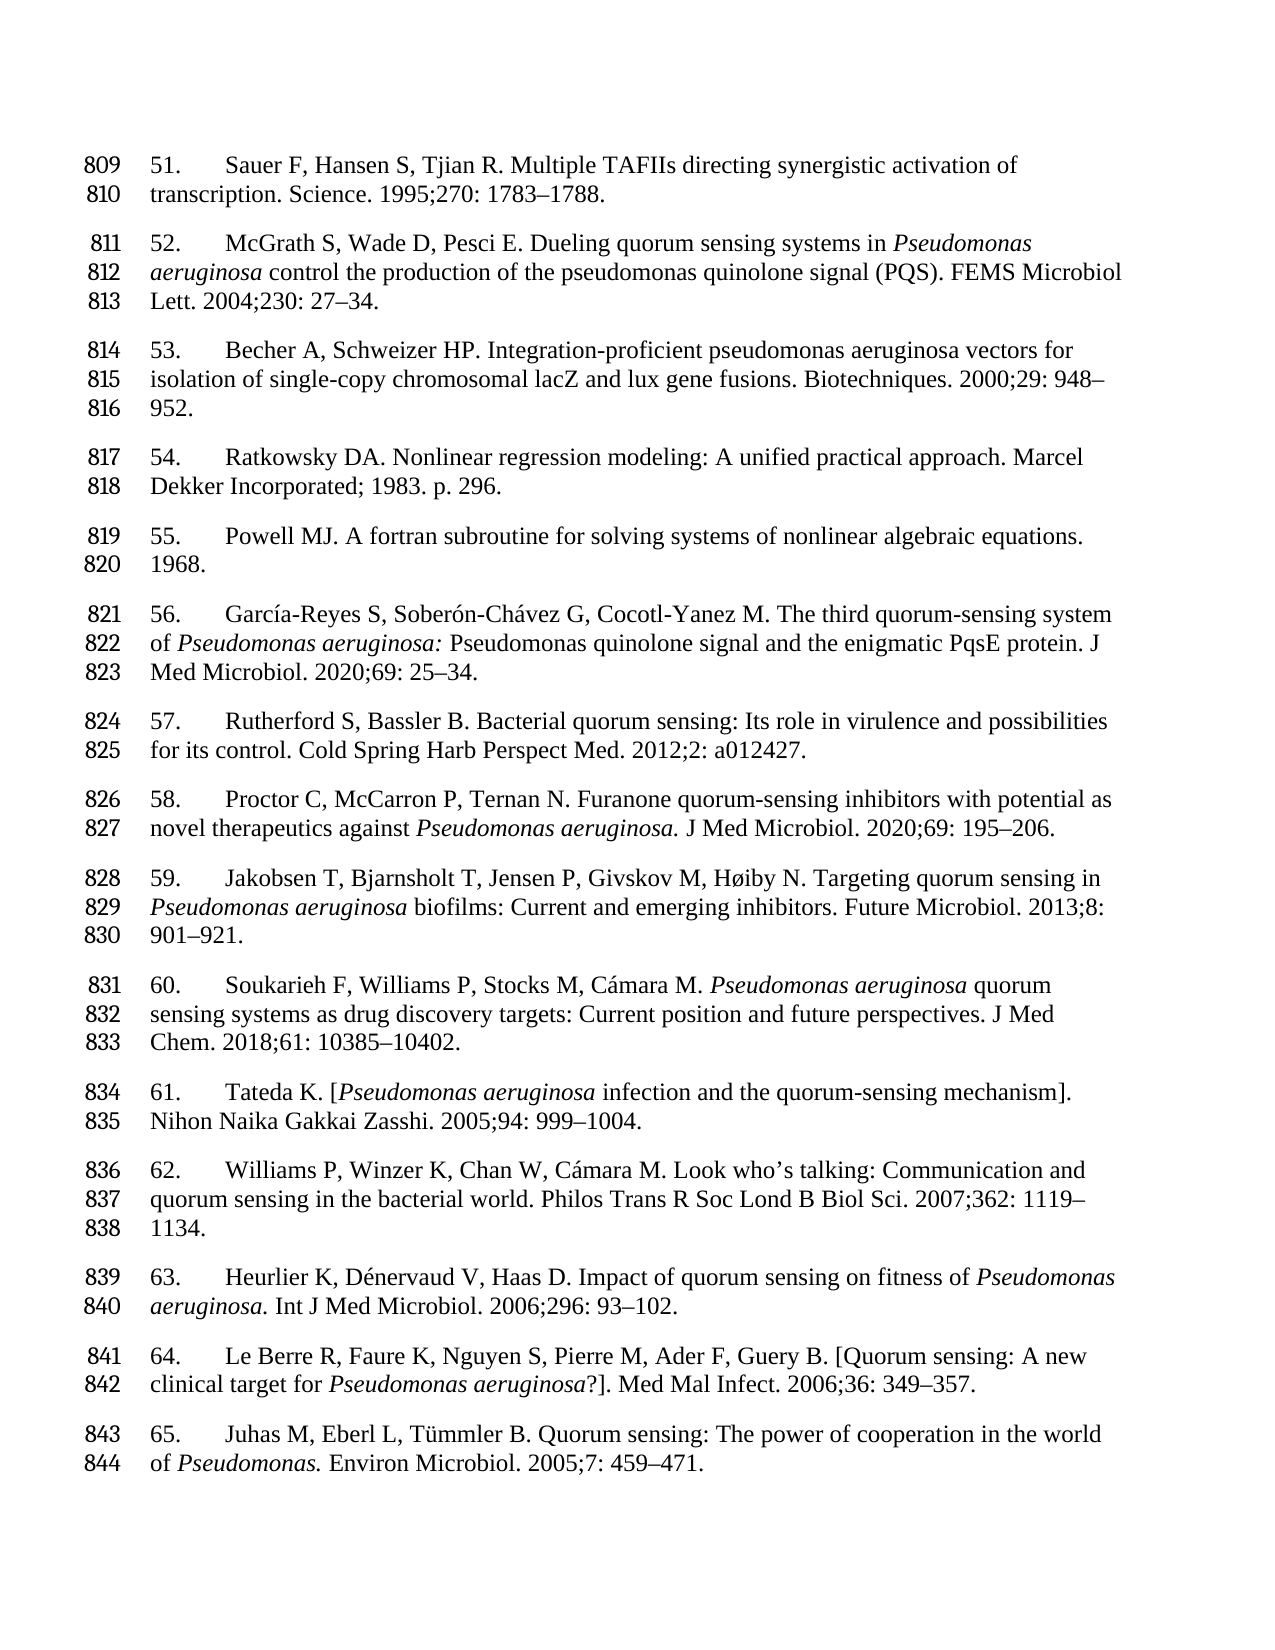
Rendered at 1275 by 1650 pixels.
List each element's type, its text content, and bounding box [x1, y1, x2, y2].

text 60. Soukarieh F, Williams P, Stocks M, Cámara M. Pseudomonas aeruginosa quorum sensing systems as drug discovery targets: Current position and future perspectives. J Med Chem. 2018;61: 10385–10402. [150, 970, 1125, 1056]
text 59. Jakobsen T, Bjarnsholt T, Jensen P, Givskov M, Høiby N. Targeting quorum sensing in Pseudomonas aeruginosa biofilms: Current and emerging inhibitors. Future Microbiol. 2013;8: 901–921. [150, 863, 1125, 949]
text 63. Heurlier K, Dénervaud V, Haas D. Impact of quorum sensing on fitness of Pseudomonas aeruginosa. Int J Med Microbiol. 2006;296: 93–102. [150, 1262, 1125, 1320]
text 65. Juhas M, Eberl L, Tümmler B. Quorum sensing: The power of cooperation in the world of Pseudomonas. Environ Microbiol. 2005;7: 459–471. [150, 1419, 1125, 1477]
text 55. Powell MJ. A fortran subroutine for solving systems of nonlinear algebraic equations. 1968. [150, 521, 1125, 578]
text 61. Tateda K. [Pseudomonas aeruginosa infection and the quorum-sensing mechanism]. Nihon Naika Gakkai Zasshi. 2005;94: 999–1004. [150, 1077, 1125, 1134]
text 57. Rutherford S, Bassler B. Bacterial quorum sensing: Its role in virulence and possibilities for its control. Cold Spring Harb Perspect Med. 2012;2: a012427. [150, 706, 1125, 764]
text 54. Ratkowsky DA. Nonlinear regression modeling: A unified practical approach. Marcel Dekker Incorporated; 1983. p. 296. [150, 442, 1125, 500]
text 51. Sauer F, Hansen S, Tjian R. Multiple TAFIIs directing synergistic activation of transcription. Science. 1995;270: 1783–1788. [150, 150, 1125, 207]
text 64. Le Berre R, Faure K, Nguyen S, Pierre M, Ader F, Guery B. [Quorum sensing: A new clinical target for Pseudomonas aeruginosa?]. Med Mal Infect. 2006;36: 349–357. [150, 1341, 1125, 1398]
text 58. Proctor C, McCarron P, Ternan N. Furanone quorum-sensing inhibitors with potential as novel therapeutics against Pseudomonas aeruginosa. J Med Microbiol. 2020;69: 195–206. [150, 784, 1125, 842]
text 52. McGrath S, Wade D, Pesci E. Dueling quorum sensing systems in Pseudomonas aeruginosa control the production of the pseudomonas quinolone signal (PQS). FEMS Microbiol Lett. 2004;230: 27–34. [150, 228, 1125, 314]
text 62. Williams P, Winzer K, Chan W, Cámara M. Look who’s talking: Communication and quorum sensing in the bacterial world. Philos Trans R Soc Lond B Biol Sci. 2007;362: 1119–1134. [150, 1155, 1125, 1242]
text 56. García-Reyes S, Soberón-Chávez G, Cocotl-Yanez M. The third quorum-sensing system of Pseudomonas aeruginosa: Pseudomonas quinolone signal and the enigmatic PqsE protein. J Med Microbiol. 2020;69: 25–34. [150, 599, 1125, 685]
text 53. Becher A, Schweizer HP. Integration-proficient pseudomonas aeruginosa vectors for isolation of single-copy chromosomal lacZ and lux gene fusions. Biotechniques. 2000;29: 948–952. [150, 335, 1125, 422]
